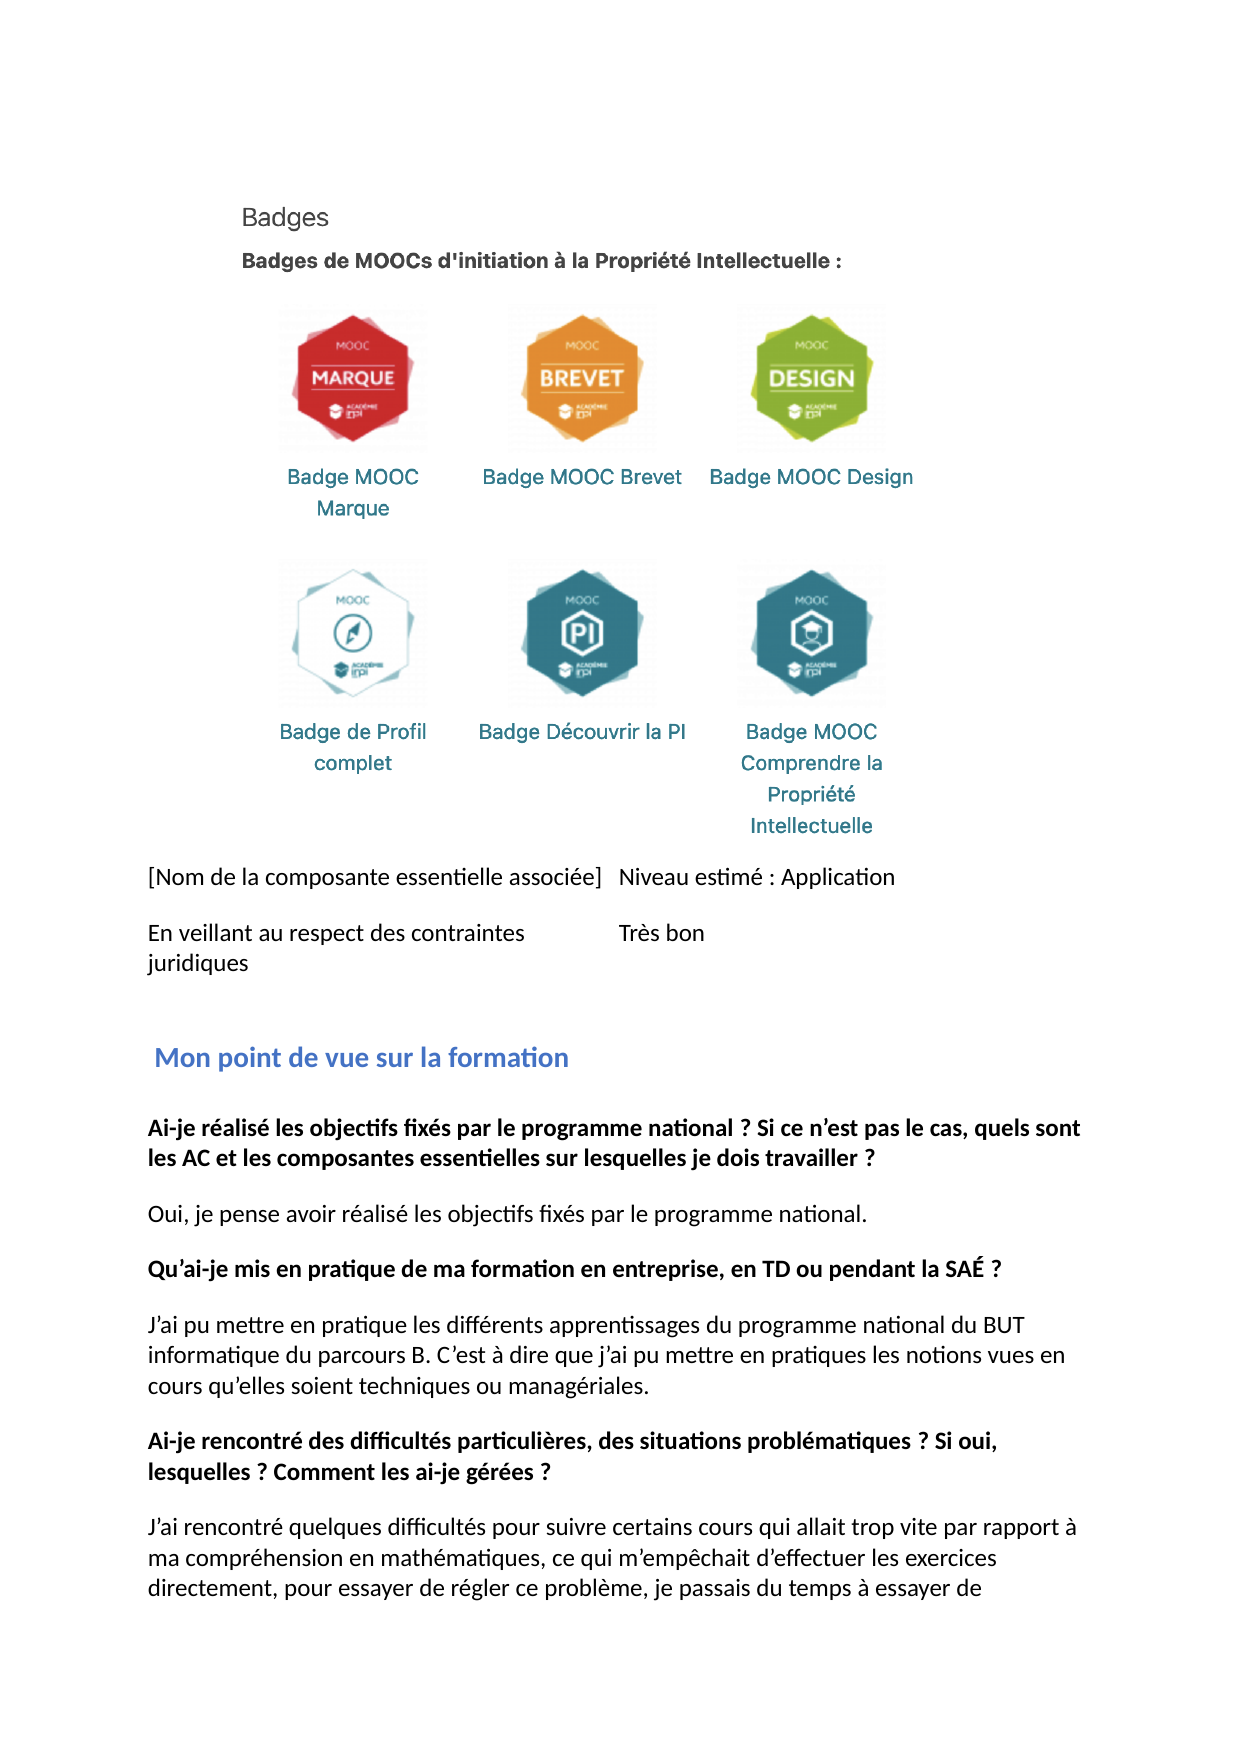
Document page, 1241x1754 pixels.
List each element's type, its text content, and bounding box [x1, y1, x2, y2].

text Ai-je rencontré des difficultés particulières, des situations problématiques ? Si oui, lesquelles ? Comment les ai-je gérées ? [148, 1426, 1093, 1487]
text Oui, je pense avoir réalisé les objectifs fixés par le programme national. [148, 1198, 1093, 1228]
text Qu’ai-je mis en pratique de ma formation en entreprise, en TD ou pendant la SAÉ ? [148, 1253, 1093, 1284]
picture [147, 147, 1093, 837]
table_header Niveau estimé : Application [619, 849, 1089, 904]
subtitle Mon point de vue sur la formation [148, 1003, 1093, 1074]
table_cell Très bon [619, 905, 1089, 991]
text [148, 1512, 1093, 1603]
text J’ai pu mettre en pratique les différents apprentissages du programme national du BUT informatique du parcours B. C’est à dire que j’ai pu mettre en pratiques les notions vues en cours qu’elles soient techniques ou managériales. [148, 1309, 1093, 1401]
table_cell En veillant au respect des contraintes juridiques [148, 905, 618, 991]
text Ai-je réalisé les objectifs fixés par le programme national ? Si ce n’est pas le cas, quels sont les AC et les composantes essentielles sur lesquelles je dois travailler ? [148, 1112, 1093, 1173]
table_header [Nom de la composante essentielle associée] [148, 849, 618, 904]
